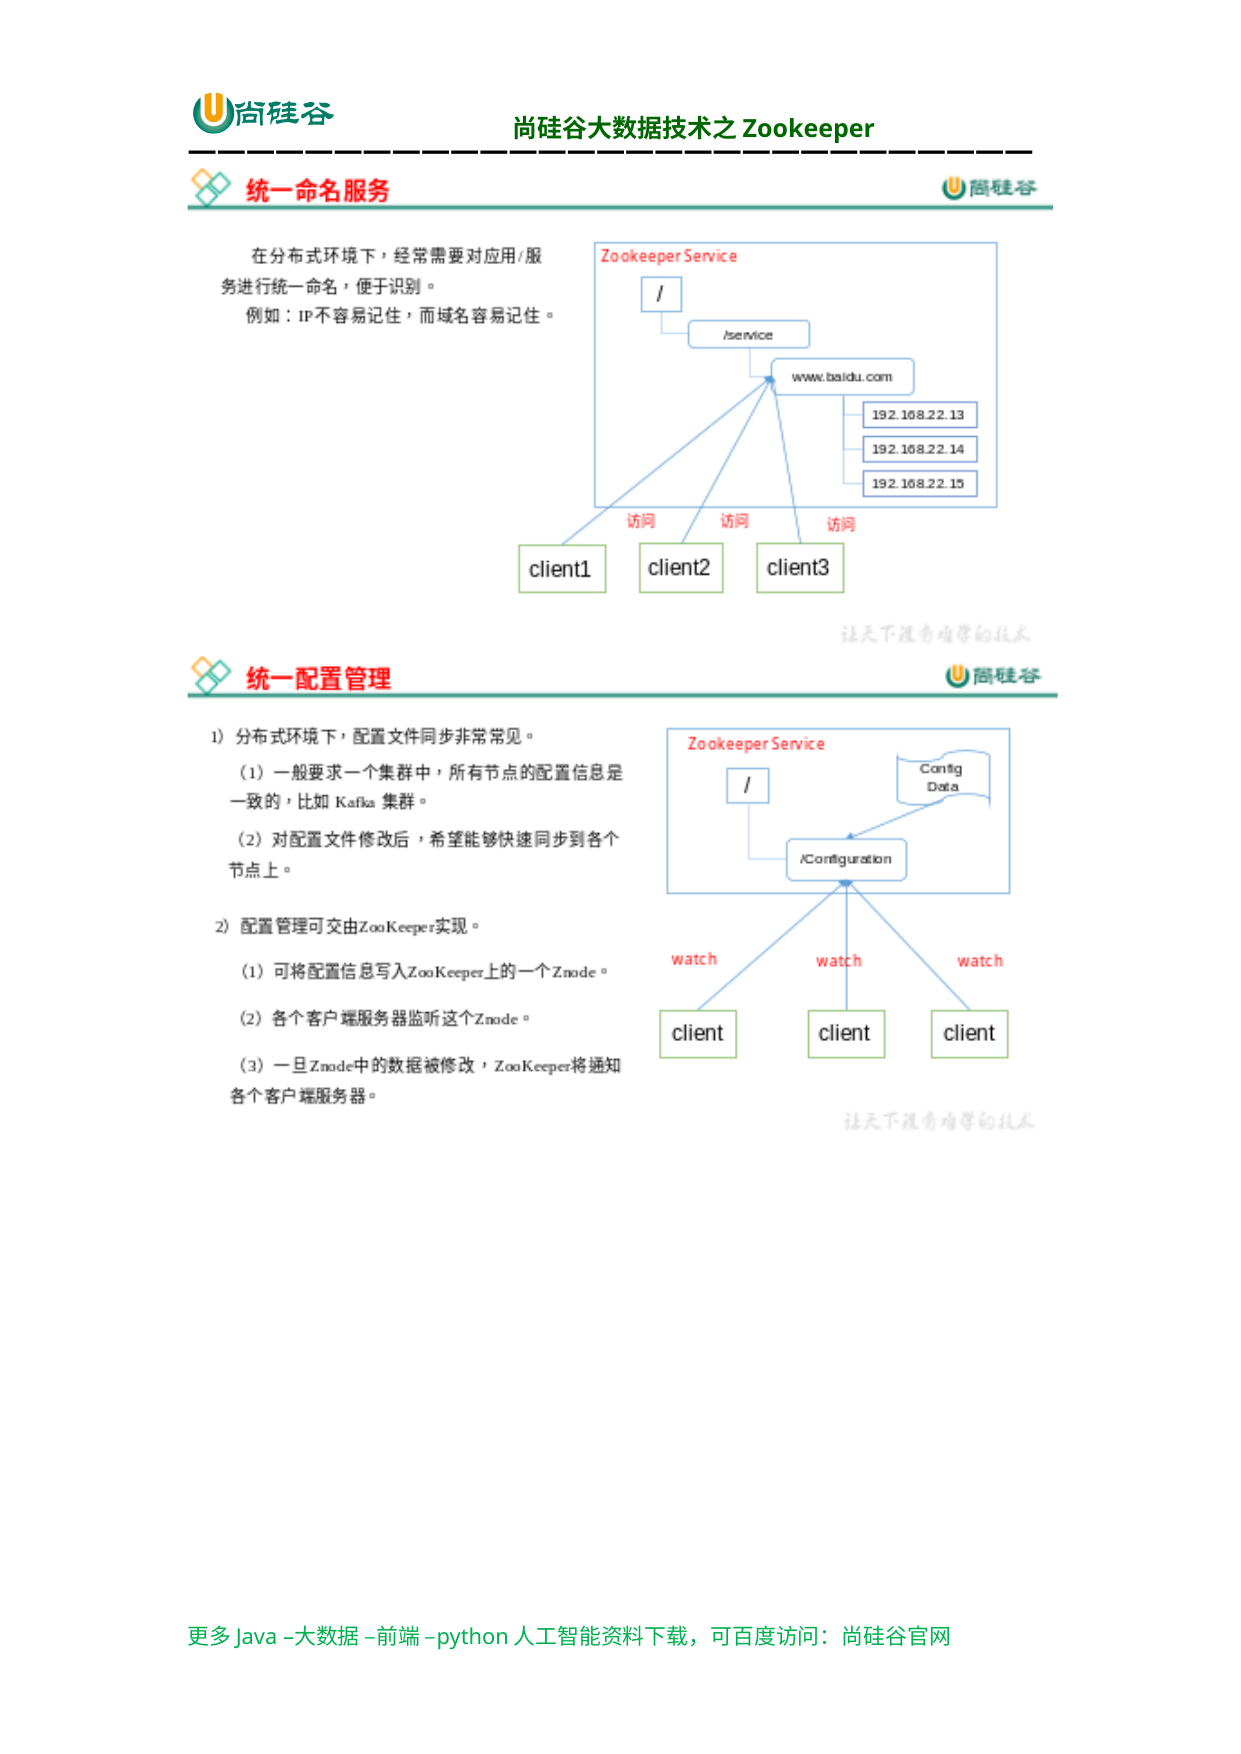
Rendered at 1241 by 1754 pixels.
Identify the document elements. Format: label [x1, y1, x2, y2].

picture [187, 88, 338, 138]
